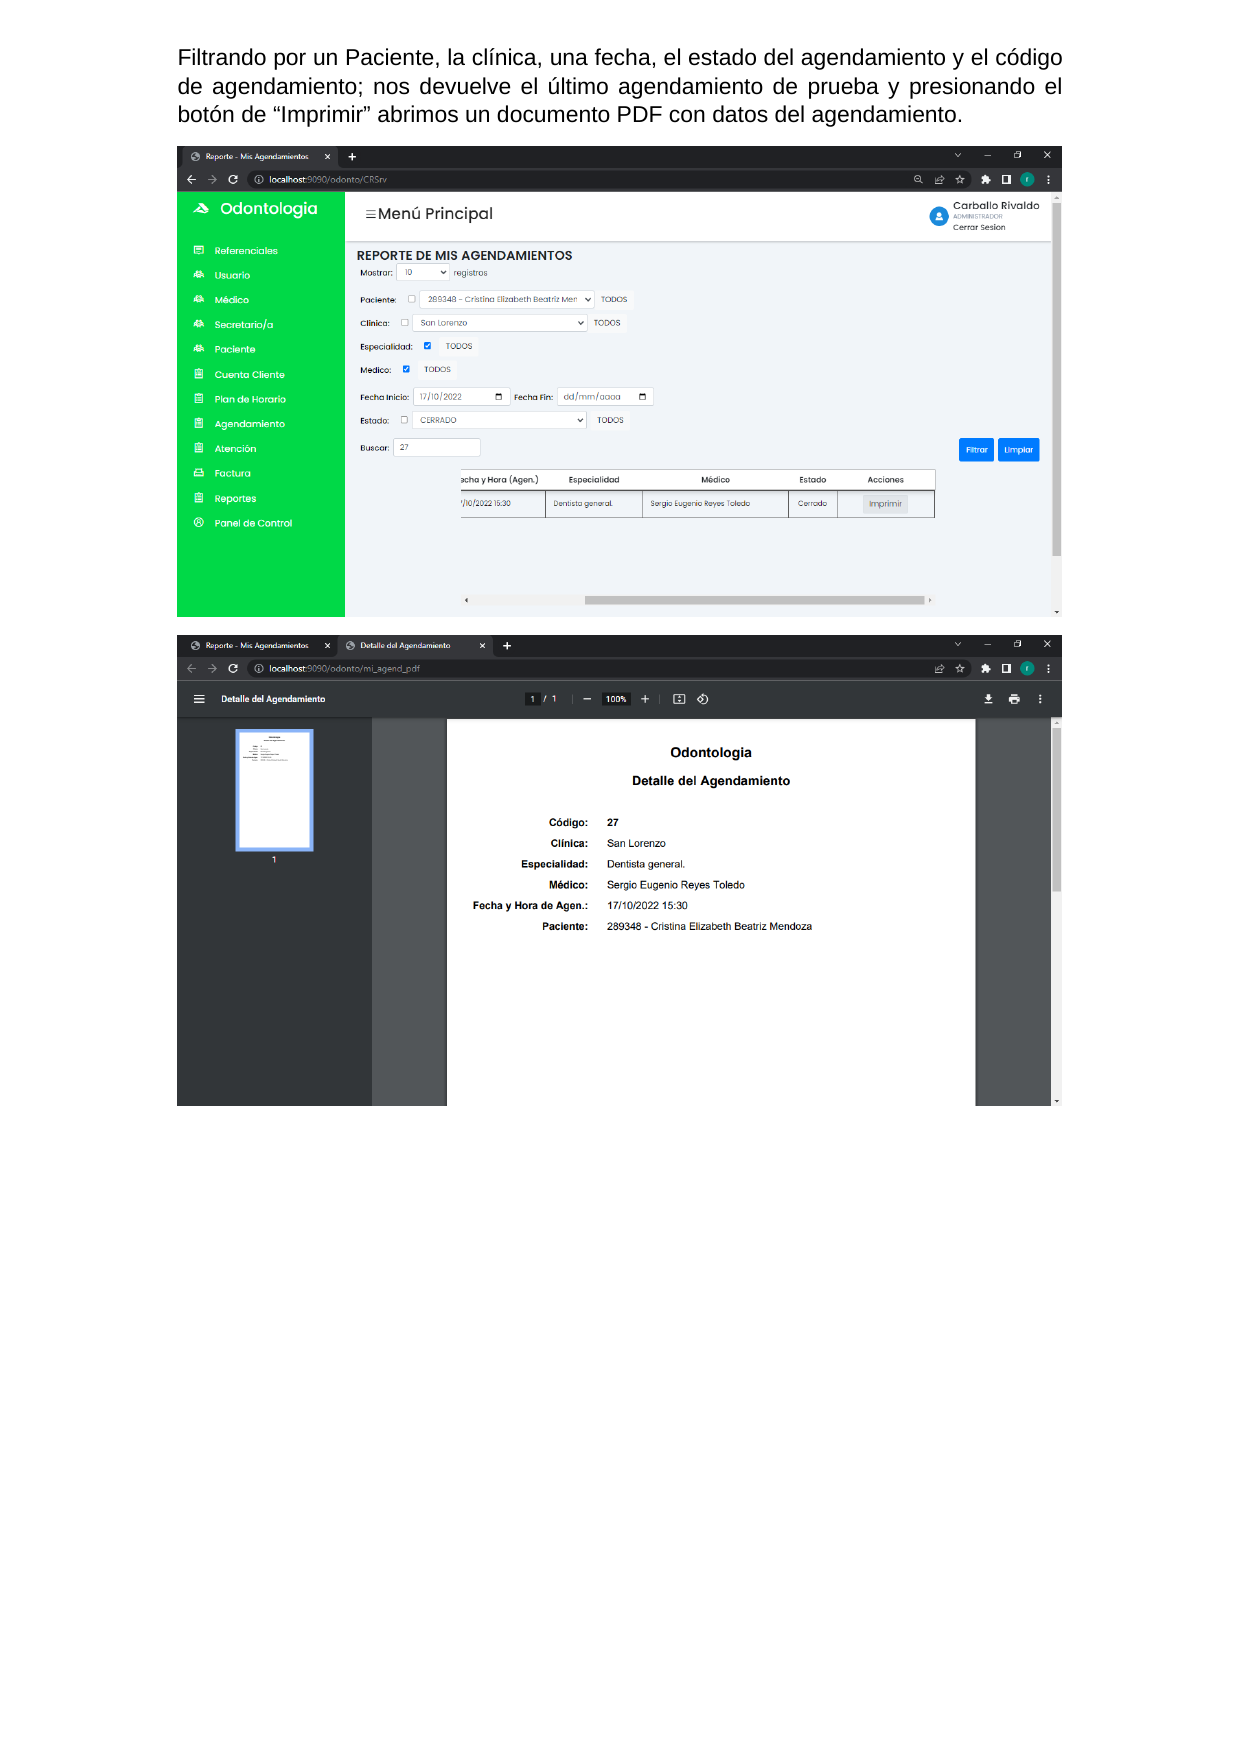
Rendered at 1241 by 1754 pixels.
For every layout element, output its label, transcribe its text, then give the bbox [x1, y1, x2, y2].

picture [177, 146, 1062, 617]
picture [177, 635, 1062, 1106]
text Filtrando por un Paciente, la clínica, una fecha, el estado del agendamiento y el código de agendamiento; nos devuelve el último agendamiento de prueba y presionando el botón de “Imprimir” abrimos un documento PDF con datos del agendamiento. [177, 44, 1063, 128]
